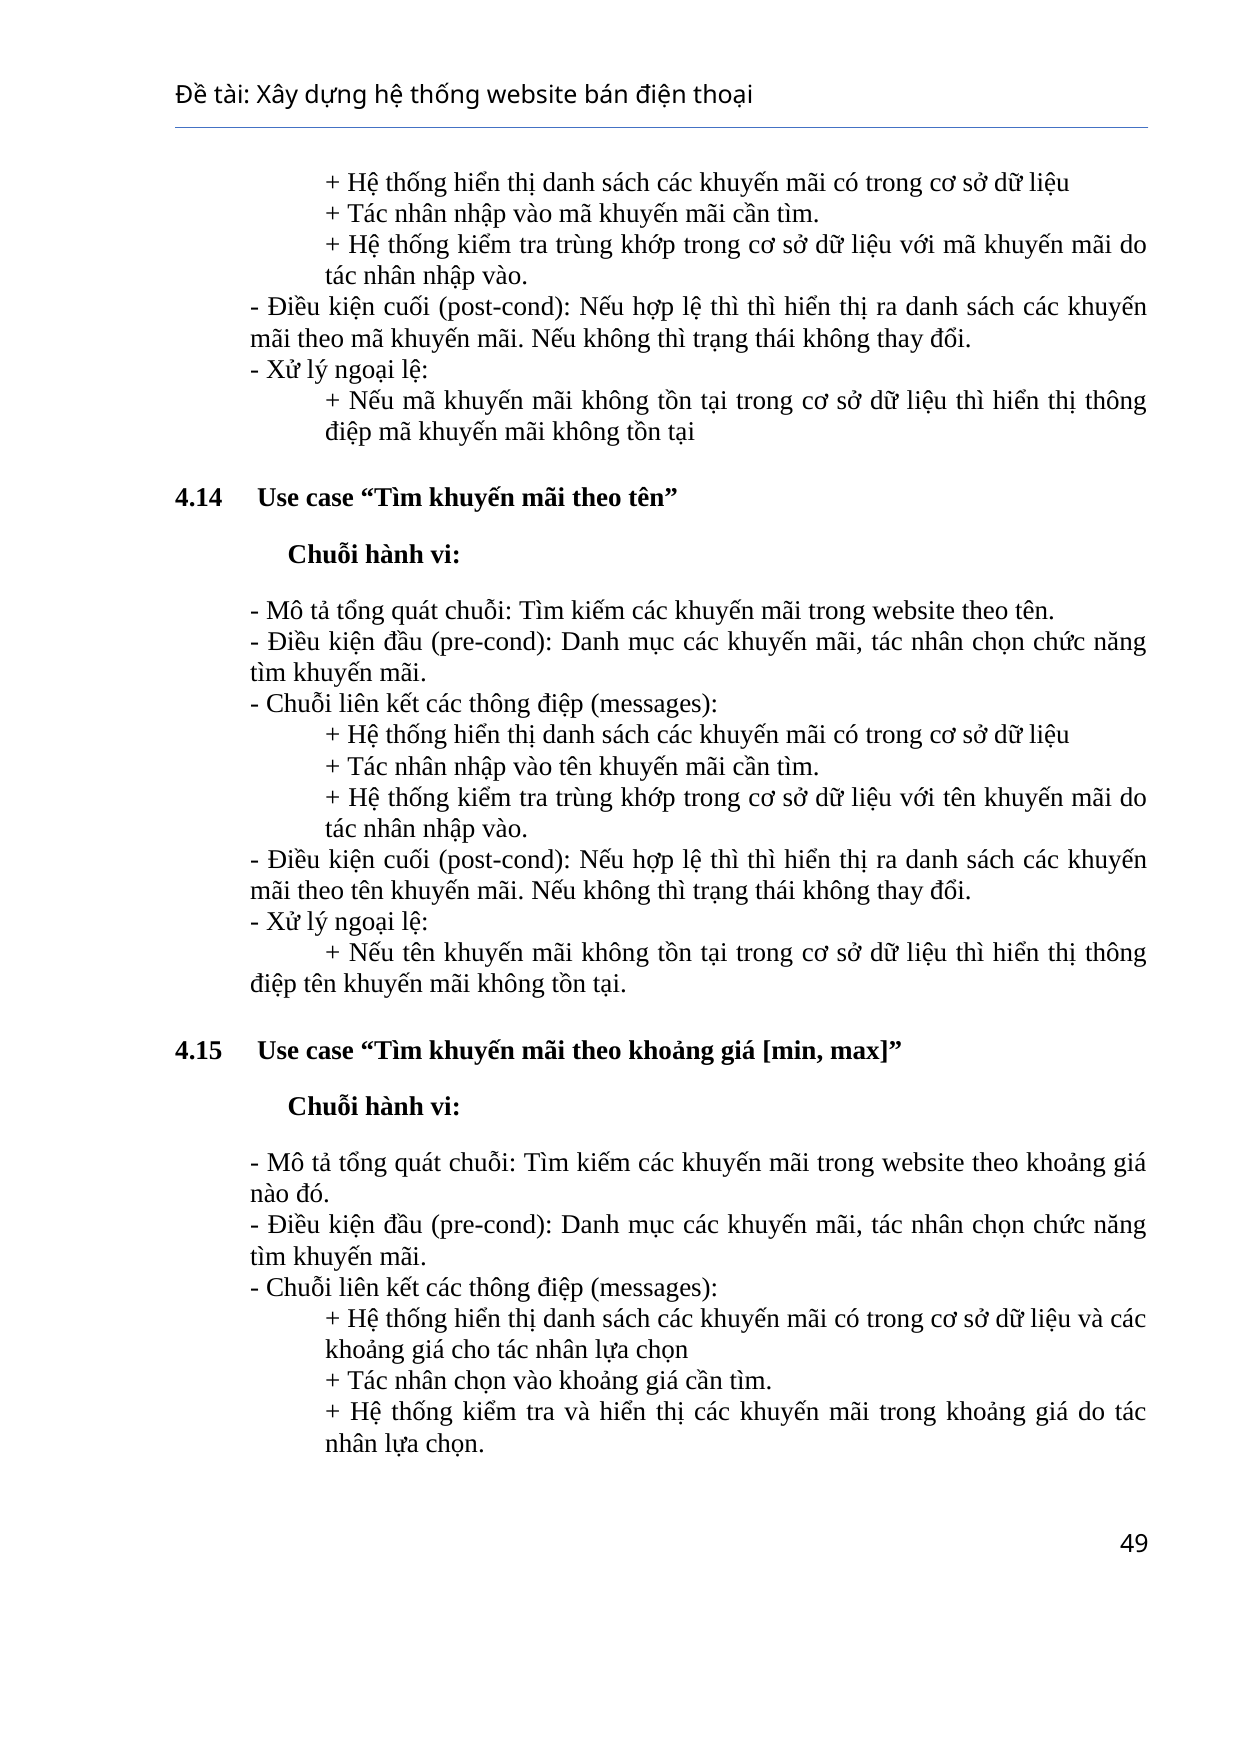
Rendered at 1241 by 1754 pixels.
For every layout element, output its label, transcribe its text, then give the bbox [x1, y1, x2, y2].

text + Hệ thống hiển thị danh sách các khuyến mãi có trong cơ sở dữ liệu [325, 718, 1148, 749]
text + Tác nhân nhập vào tên khuyến mãi cần tìm. [325, 749, 1148, 781]
text - Mô tả tổng quát chuỗi: Tìm kiếm các khuyến mãi trong website theo tên. [250, 594, 1148, 625]
text + Hệ thống kiểm tra và hiển thị các khuyến mãi trong khoảng giá do tác nhân lựa chọn. [325, 1396, 1148, 1458]
subtitle Use case “Tìm khuyến mãi theo tên” [175, 482, 1148, 513]
text + Hệ thống kiểm tra trùng khớp trong cơ sở dữ liệu với mã khuyến mãi do tác nhân nhập vào. [325, 228, 1148, 291]
text Chuỗi hành vi: [287, 538, 1148, 569]
text Chuỗi hành vi: [287, 1090, 1148, 1121]
text - Điều kiện đầu (pre-cond): Danh mục các khuyến mãi, tác nhân chọn chức năng tìm khuyến mãi. [250, 1209, 1148, 1271]
text + Tác nhân chọn vào khoảng giá cần tìm. [325, 1364, 1148, 1396]
text - Điều kiện cuối (post-cond): Nếu hợp lệ thì thì hiển thị ra danh sách các khuyến mãi theo mã khuyến mãi. Nếu không thì trạng thái không thay đổi. [250, 291, 1148, 353]
text - Điều kiện cuối (post-cond): Nếu hợp lệ thì thì hiển thị ra danh sách các khuyến mãi theo tên khuyến mãi. Nếu không thì trạng thái không thay đổi. [250, 843, 1148, 905]
text + Tác nhân nhập vào mã khuyến mãi cần tìm. [325, 197, 1148, 228]
text - Chuỗi liên kết các thông điệp (messages): [250, 687, 1148, 718]
text - Điều kiện đầu (pre-cond): Danh mục các khuyến mãi, tác nhân chọn chức năng tìm khuyến mãi. [250, 625, 1148, 687]
text - Mô tả tổng quát chuỗi: Tìm kiếm các khuyến mãi trong website theo khoảng giá nào đó. [250, 1146, 1148, 1209]
text + Hệ thống hiển thị danh sách các khuyến mãi có trong cơ sở dữ liệu [325, 166, 1148, 197]
text + Hệ thống hiển thị danh sách các khuyến mãi có trong cơ sở dữ liệu và các khoảng giá cho tác nhân lựa chọn [325, 1302, 1148, 1364]
text + Nếu tên khuyến mãi không tồn tại trong cơ sở dữ liệu thì hiển thị thông điệp tên khuyến mãi không tồn tại. [250, 936, 1148, 999]
text - Xử lý ngoại lệ: [250, 353, 1148, 384]
text + Nếu mã khuyến mãi không tồn tại trong cơ sở dữ liệu thì hiển thị thông điệp mã khuyến mãi không tồn tại [325, 384, 1148, 446]
text - Chuỗi liên kết các thông điệp (messages): [250, 1271, 1148, 1302]
subtitle Use case “Tìm khuyến mãi theo khoảng giá [min, max]” [175, 1034, 1148, 1065]
text - Xử lý ngoại lệ: [250, 905, 1148, 936]
text + Hệ thống kiểm tra trùng khớp trong cơ sở dữ liệu với tên khuyến mãi do tác nhân nhập vào. [325, 781, 1148, 843]
